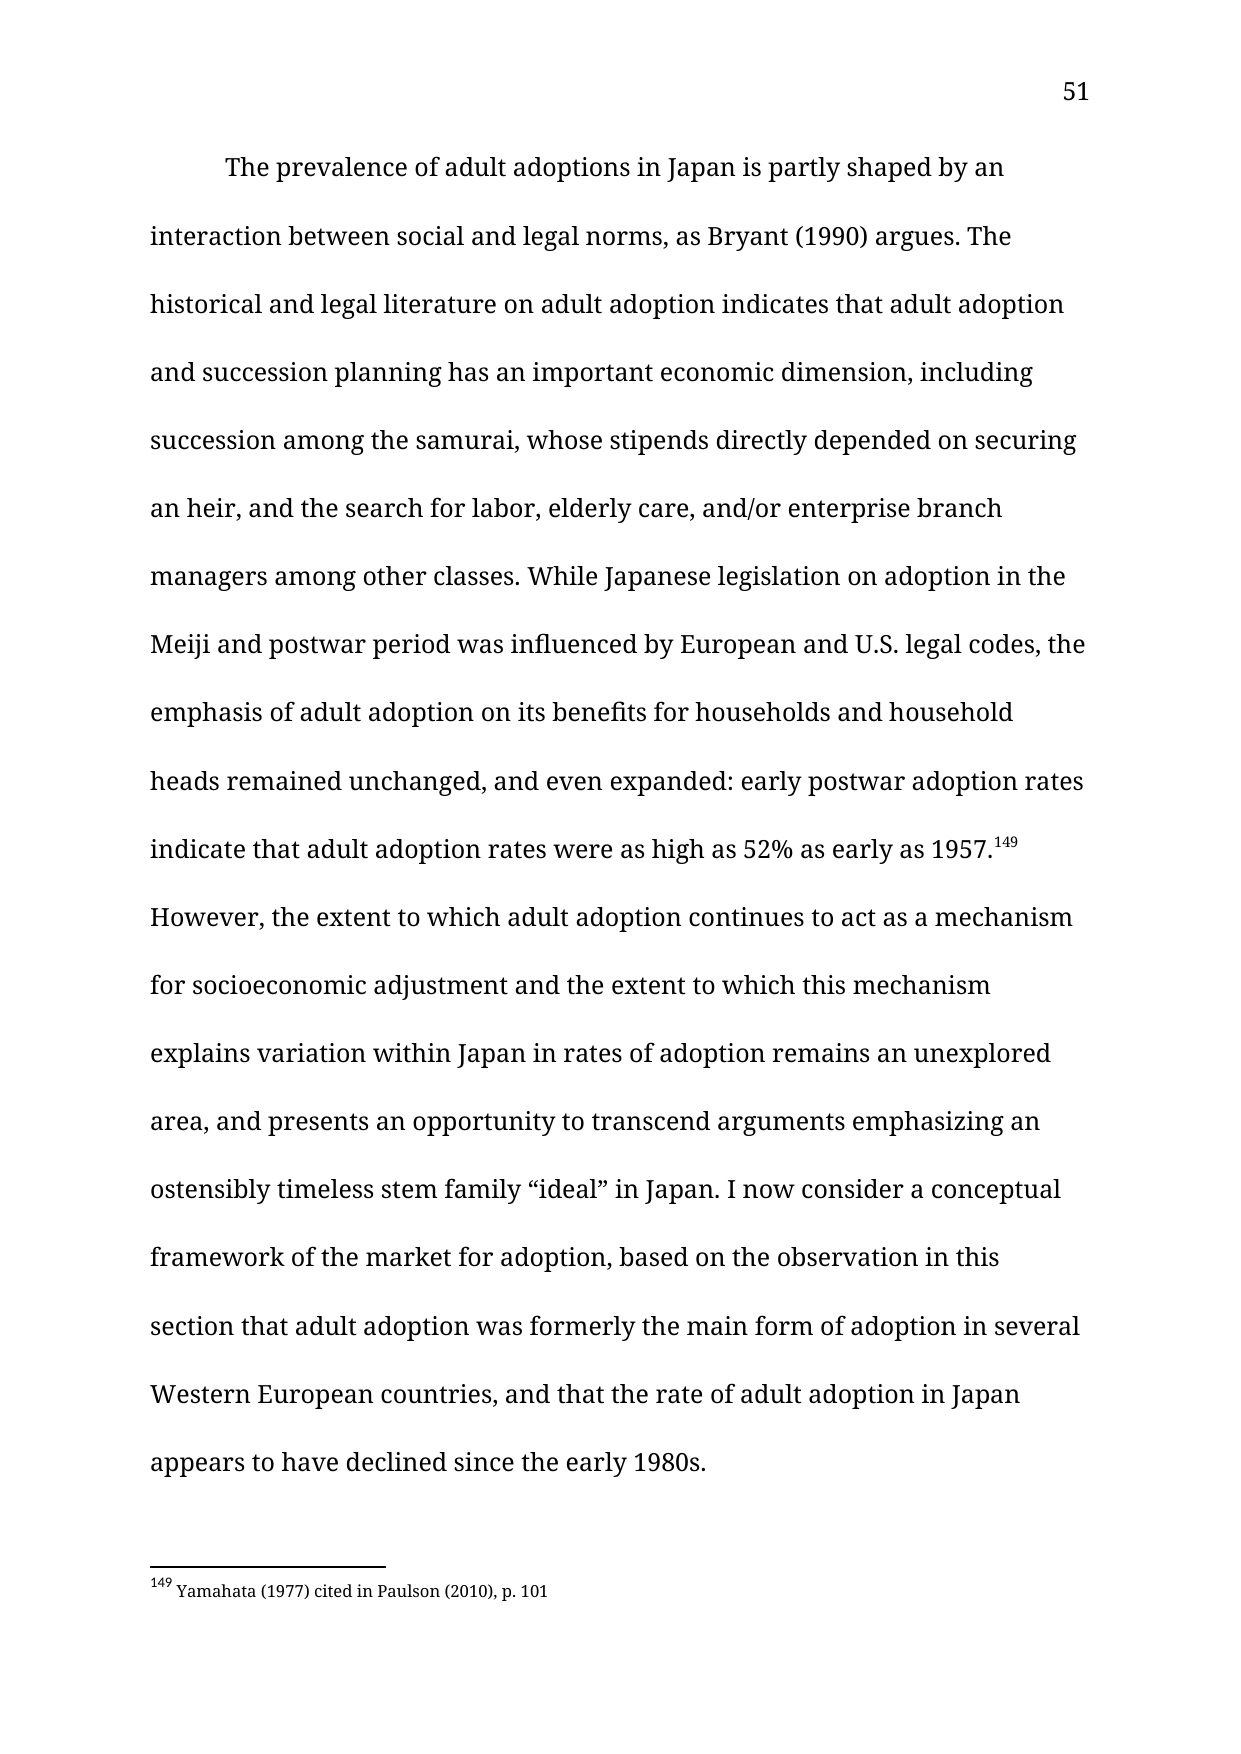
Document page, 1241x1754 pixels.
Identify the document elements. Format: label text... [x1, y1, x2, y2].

text The prevalence of adult adoptions in Japan is partly shaped by an interaction between social and legal norms, as Bryant (1990) argues. The historical and legal literature on adult adoption indicates that adult adoption and succession planning has an important economic dimension, including succession among the samurai, whose stipends directly depended on securing an heir, and the search for labor, elderly care, and/or enterprise branch managers among other classes. While Japanese legislation on adoption in the Meiji and postwar period was influenced by European and U.S. legal codes, the emphasis of adult adoption on its benefits for households and household heads remained unchanged, and even expanded: early postwar adoption rates indicate that adult adoption rates were as high as 52% as early as 1957. However, the extent to which adult adoption continues to act as a mechanism for socioeconomic adjustment and the extent to which this mechanism explains variation within Japan in rates of adoption remains an unexplored area, and presents an opportunity to transcend arguments emphasizing an ostensibly timeless stem family “ideal” in Japan. I now consider a conceptual framework of the market for adoption, based on the observation in this section that adult adoption was formerly the main form of adoption in several Western European countries, and that the rate of adult adoption in Japan appears to have declined since the early 1980s. [150, 150, 1090, 1478]
